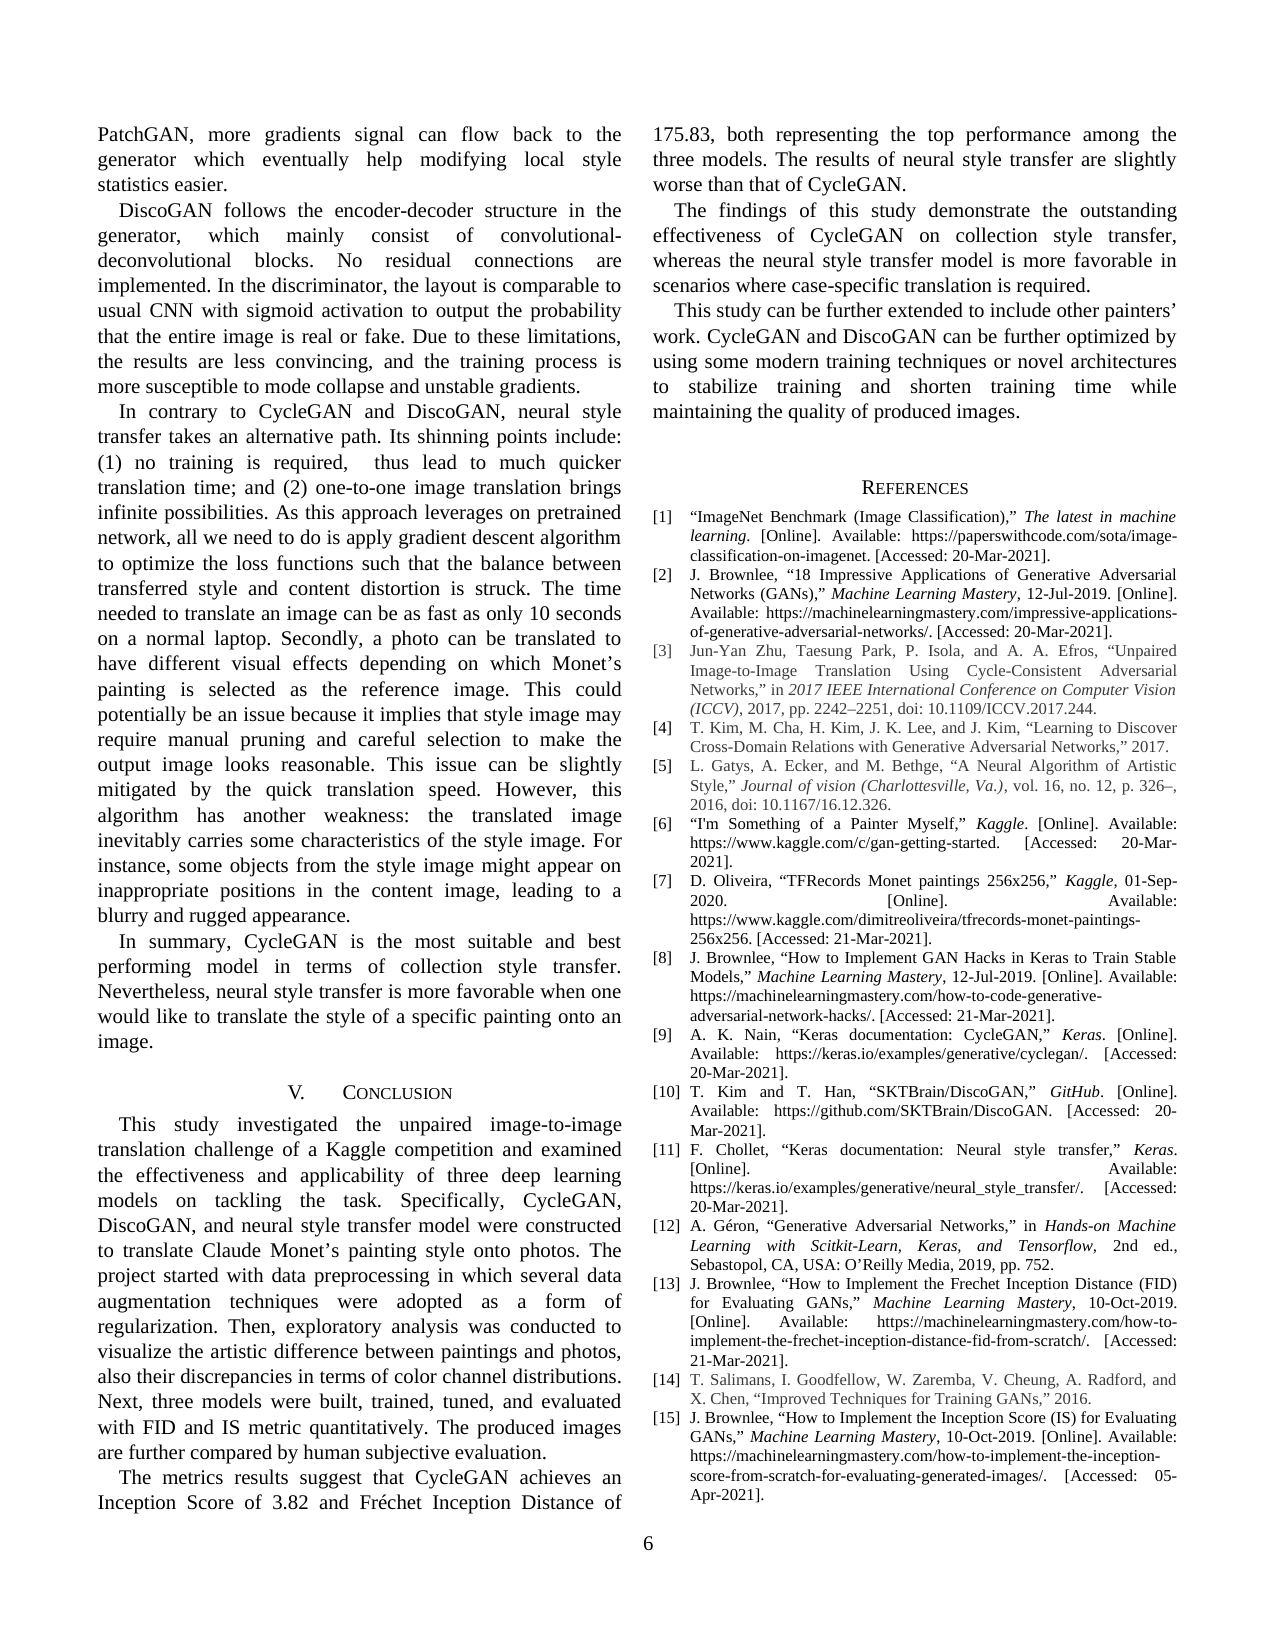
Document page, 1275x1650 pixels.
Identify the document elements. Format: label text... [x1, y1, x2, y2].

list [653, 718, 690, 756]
list L. Gatys, A. Ecker, and M. Bethge, “A Neural Algorithm of Artistic Style,” Journal of vision (Charlottesville, Va.), vol. 16, no. 12, p. 326–, 2016, doi: 10.1167/16.12.326. [653, 756, 1177, 814]
list Jun-Yan Zhu, Taesung Park, P. Isola, and A. A. Efros, “Unpaired Image-to-Image Translation Using Cycle-Consistent Adversarial Networks,” in 2017 IEEE International Conference on Computer Vision (ICCV), 2017, pp. 2242–2251, doi: 10.1109/ICCV.2017.244. [653, 641, 1177, 718]
text The metrics results suggest that CycleGAN achieves an Inception Score of 3.82 and Fréchet Inception Distance of 175.83, both representing the top performance among the three models. The results of neural style transfer are slightly worse than that of CycleGAN. [653, 122, 1177, 196]
list J. Brownlee, “How to Implement GAN Hacks in Keras to Train Stable Models,” Machine Learning Mastery, 12-Jul-2019. [Online]. Available: https://machinelearningmastery.com/how-to-code-generative-adversarial-network-hacks/. [Accessed: 21-Mar-2021]. [653, 948, 1177, 1024]
list T. Salimans, I. Goodfellow, W. Zaremba, V. Cheung, A. Radford, and X. Chen, “Improved Techniques for Training GANs,” 2016. [653, 1369, 1177, 1408]
list J. Brownlee, “How to Implement the Frechet Inception Distance (FID) for Evaluating GANs,” Machine Learning Mastery, 10-Oct-2019. [Online]. Available: https://machinelearningmastery.com/how-to-implement-the-frechet-inception-distance-fid-from-scratch/. [Accessed: 21-Mar-2021]. [653, 1274, 1177, 1369]
subtitle References [653, 475, 1177, 499]
text In summary, CycleGAN is the most suitable and best performing model in terms of collection style transfer. Nevertheless, neural style transfer is more favorable when one would like to translate the style of a specific painting onto an image. [97, 929, 622, 1053]
list D. Oliveira, “TFRecords Monet paintings 256x256,” Kaggle, 01-Sep-2020. [Online]. Available: https://www.kaggle.com/dimitreoliveira/tfrecords-monet-paintings-256x256. [Accessed: 21-Mar-2021]. [653, 871, 1177, 948]
list J. Brownlee, “How to Implement the Inception Score (IS) for Evaluating GANs,” Machine Learning Mastery, 10-Oct-2019. [Online]. Available: https://machinelearningmastery.com/how-to-implement-the-inception-score-from-scratch-for-evaluating-generated-images/. [Accessed: 05-Apr-2021]. [653, 1408, 1177, 1504]
text The metrics results suggest that CycleGAN achieves an Inception Score of 3.82 and Fréchet Inception Distance of 175.83, both representing the top performance among the three models. The results of neural style transfer are slightly worse than that of CycleGAN. [97, 1465, 622, 1514]
text The findings of this study demonstrate the outstanding effectiveness of CycleGAN on collection style transfer, whereas the neural style transfer model is more favorable in scenarios where case-specific translation is required. [653, 198, 1177, 297]
list T. Kim and T. Han, “SKTBrain/DiscoGAN,” GitHub. [Online]. Available: https://github.com/SKTBrain/DiscoGAN. [Accessed: 20-Mar-2021]. [653, 1082, 1177, 1139]
text In contrary to CycleGAN and DiscoGAN, neural style transfer takes an alternative path. Its shinning points include: (1) no training is required, thus lead to much quicker translation time; and (2) one-to-one image translation brings infinite possibilities. As this approach leverages on pretrained network, all we need to do is apply gradient descent algorithm to optimize the loss functions such that the balance between transferred style and content distortion is struck. The time needed to translate an image can be as fast as only 10 seconds on a normal laptop. Secondly, a photo can be translated to have different visual effects depending on which Monet’s painting is selected as the reference image. This could potentially be an issue because it implies that style image may require manual pruning and careful selection to make the output image looks reasonable. This issue can be slightly mitigated by the quick translation speed. However, this algorithm has another weakness: the translated image inevitably carries some characteristics of the style image. For instance, some objects from the style image might appear on inappropriate positions in the content image, leading to a blurry and rugged appearance. [97, 399, 622, 927]
subtitle Conclusion [135, 1080, 622, 1104]
list J. Brownlee, “18 Impressive Applications of Generative Adversarial Networks (GANs),” Machine Learning Mastery, 12-Jul-2019. [Online]. Available: https://machinelearningmastery.com/impressive-applications-of-generative-adversarial-networks/. [Accessed: 20-Mar-2021]. [653, 564, 1177, 641]
text This study can be further extended to include other painters’ work. CycleGAN and DiscoGAN can be further optimized by using some modern training techniques or novel architectures to stabilize training and shorten training time while maintaining the quality of produced images. [653, 298, 1177, 423]
list A. K. Nain, “Keras documentation: CycleGAN,” Keras. [Online]. Available: https://keras.io/examples/generative/cyclegan/. [Accessed: 20-Mar-2021]. [653, 1024, 1177, 1082]
list F. Chollet, “Keras documentation: Neural style transfer,” Keras. [Online]. Available: https://keras.io/examples/generative/neural_style_transfer/. [Accessed: 20-Mar-2021]. [653, 1139, 1177, 1216]
list “I'm Something of a Painter Myself,” Kaggle. [Online]. Available: https://www.kaggle.com/c/gan-getting-started. [Accessed: 20-Mar-2021]. [653, 814, 1177, 871]
list A. Géron, “Generative Adversarial Networks,” in Hands-on Machine Learning with Scitkit-Learn, Keras, and Tensorflow, 2nd ed., Sebastopol, CA, USA: O’Reilly Media, 2019, pp. 752. [653, 1216, 1177, 1274]
list “ImageNet Benchmark (Image Classification),” The latest in machine learning. [Online]. Available: https://paperswithcode.com/sota/image-classification-on-imagenet. [Accessed: 20-Mar-2021]. [653, 507, 1177, 564]
text DiscoGAN follows the encoder-decoder structure in the generator, which mainly consist of convolutional-deconvolutional blocks. No residual connections are implemented. In the discriminator, the layout is comparable to usual CNN with sigmoid activation to output the probability that the entire image is real or fake. Due to these limitations, the results are less convincing, and the training process is more susceptible to mode collapse and unstable gradients. [97, 198, 622, 398]
text This study investigated the unpaired image-to-image translation challenge of a Kaggle competition and examined the effectiveness and applicability of three deep learning models on tackling the task. Specifically, CycleGAN, DiscoGAN, and neural style transfer model were constructed to translate Claude Monet’s painting style onto photos. The project started with data preprocessing in which several data augmentation techniques were adopted as a form of regularization. Then, exploratory analysis was conducted to visualize the artistic difference between paintings and photos, also their discrepancies in terms of color channel distributions. Next, three models were built, trained, tuned, and evaluated with FID and IS metric quantitatively. The produced images are further compared by human subjective evaluation. [97, 1112, 622, 1464]
